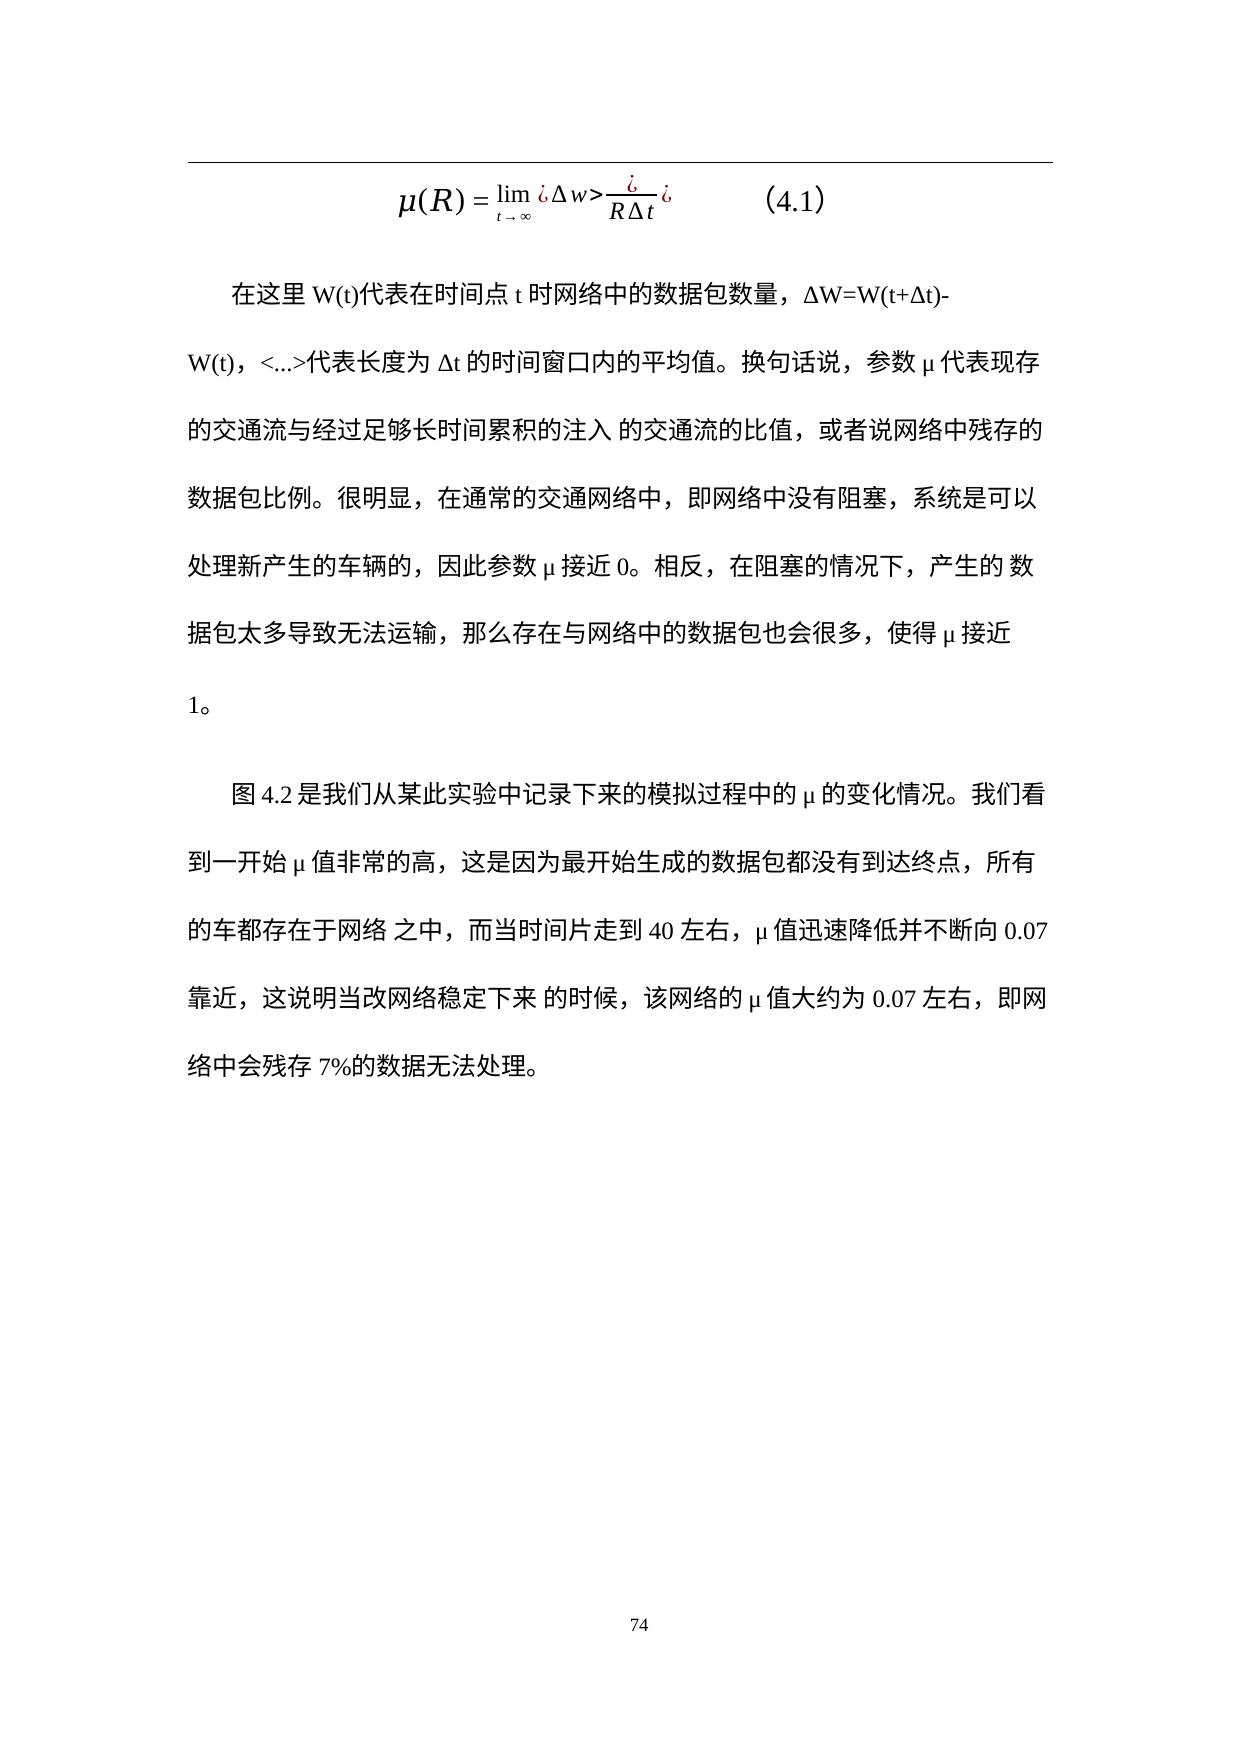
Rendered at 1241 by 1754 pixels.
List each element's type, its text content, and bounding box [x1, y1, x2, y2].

text 图4.2是我们从某此实验中记录下来的模拟过程中的μ的变化情况。我们看 到一开始μ值非常的高，这是因为最开始生成的数据包都没有到达终点，所有的车都存在于网络 之中，而当时间片走到 40 左右，μ值迅速降低并不断向 0.07 靠近，这说明当改网络稳定下来 的时候，该网络的μ值大约为 0.07 左右，即网络中会残存 7%的数据无法处理。 [187, 759, 1053, 1098]
text 在这里 W(t)代表在时间点 t 时网络中的数据包数量，ΔW=W(t+Δt)-W(t)，<...>代表长度为 Δt 的时间窗口内的平均值。换句话说，参数μ代表现存的交通流与经过足够长时间累积的注入 的交通流的比值，或者说网络中残存的数据包比例。很明显，在通常的交通网络中，即网络中没有阻塞，系统是可以处理新产生的车辆的，因此参数μ接近 0。相反，在阻塞的情况下，产生的 数据包太多导致无法运输，那么存在与网络中的数据包也会很多，使得μ接近 1。 [187, 258, 1053, 734]
text 𝜇(𝑅) = （4.1） [187, 166, 1053, 233]
